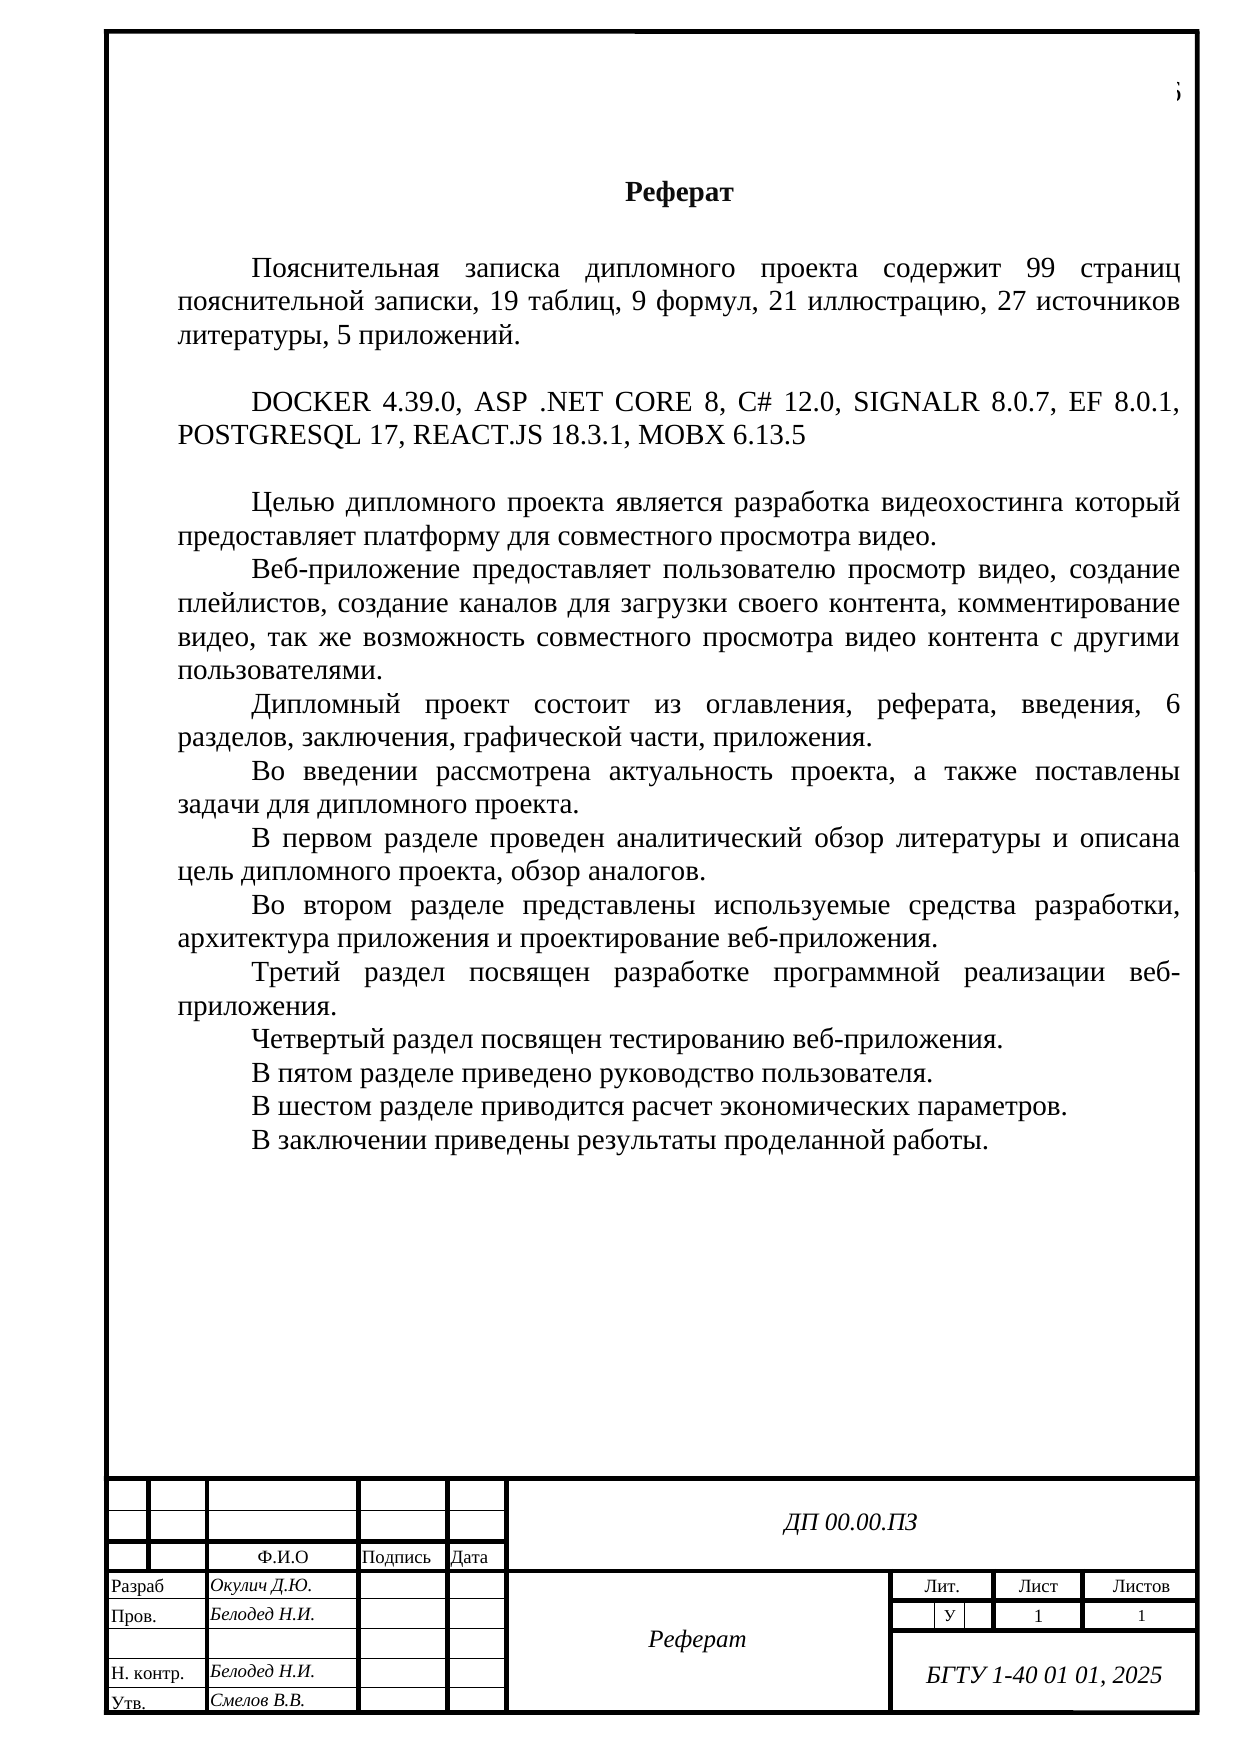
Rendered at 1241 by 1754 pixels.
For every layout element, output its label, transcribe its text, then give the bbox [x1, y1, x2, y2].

text В заключении приведены результаты проделанной работы. [177, 1122, 1181, 1155]
text Целью дипломного проекта является разработка видеохостинга который предоставляет платформу для совместного просмотра видео. [177, 484, 1181, 552]
text Третий раздел посвящен разработке программной реализации веб-приложения. [177, 954, 1181, 1021]
text В шестом разделе приводится расчет экономических параметров. [177, 1088, 1181, 1122]
text Реферат [177, 174, 1181, 207]
text Веб-приложение предоставляет пользователю просмотр видео, создание плейлистов, создание каналов для загрузки своего контента, комментирование видео, так же возможность совместного просмотра видео контента с другими пользователями. [177, 552, 1181, 686]
text DOCKER 4.39.0, ASP .NET CORE 8, C# 12.0, SIGNALR 8.0.7, EF 8.0.1, POSTGRESQL 17, REACT.JS 18.3.1, MOBX 6.13.5 [177, 384, 1181, 451]
text Четвертый раздел посвящен тестированию веб-приложения. [177, 1021, 1181, 1055]
text В первом разделе проведен аналитический обзор литературы и описана цель дипломного проекта, обзор аналогов. [177, 820, 1181, 887]
text Дипломный проект состоит из оглавления, реферата, введения, 6 разделов, заключения, графической части, приложения. [177, 686, 1181, 753]
text Пояснительная записка дипломного проекта содержит 99 страниц пояснительной записки, 19 таблиц, 9 формул, 21 иллюстрацию, 27 источников литературы, 5 приложений. [177, 250, 1181, 350]
text Во введении рассмотрена актуальность проекта, а также поставлены задачи для дипломного проекта. [177, 753, 1181, 820]
text Во втором разделе представлены используемые средства разработки, архитектура приложения и проектирование веб-приложения. [177, 887, 1181, 954]
text В пятом разделе приведено руководство пользователя. [177, 1055, 1181, 1088]
